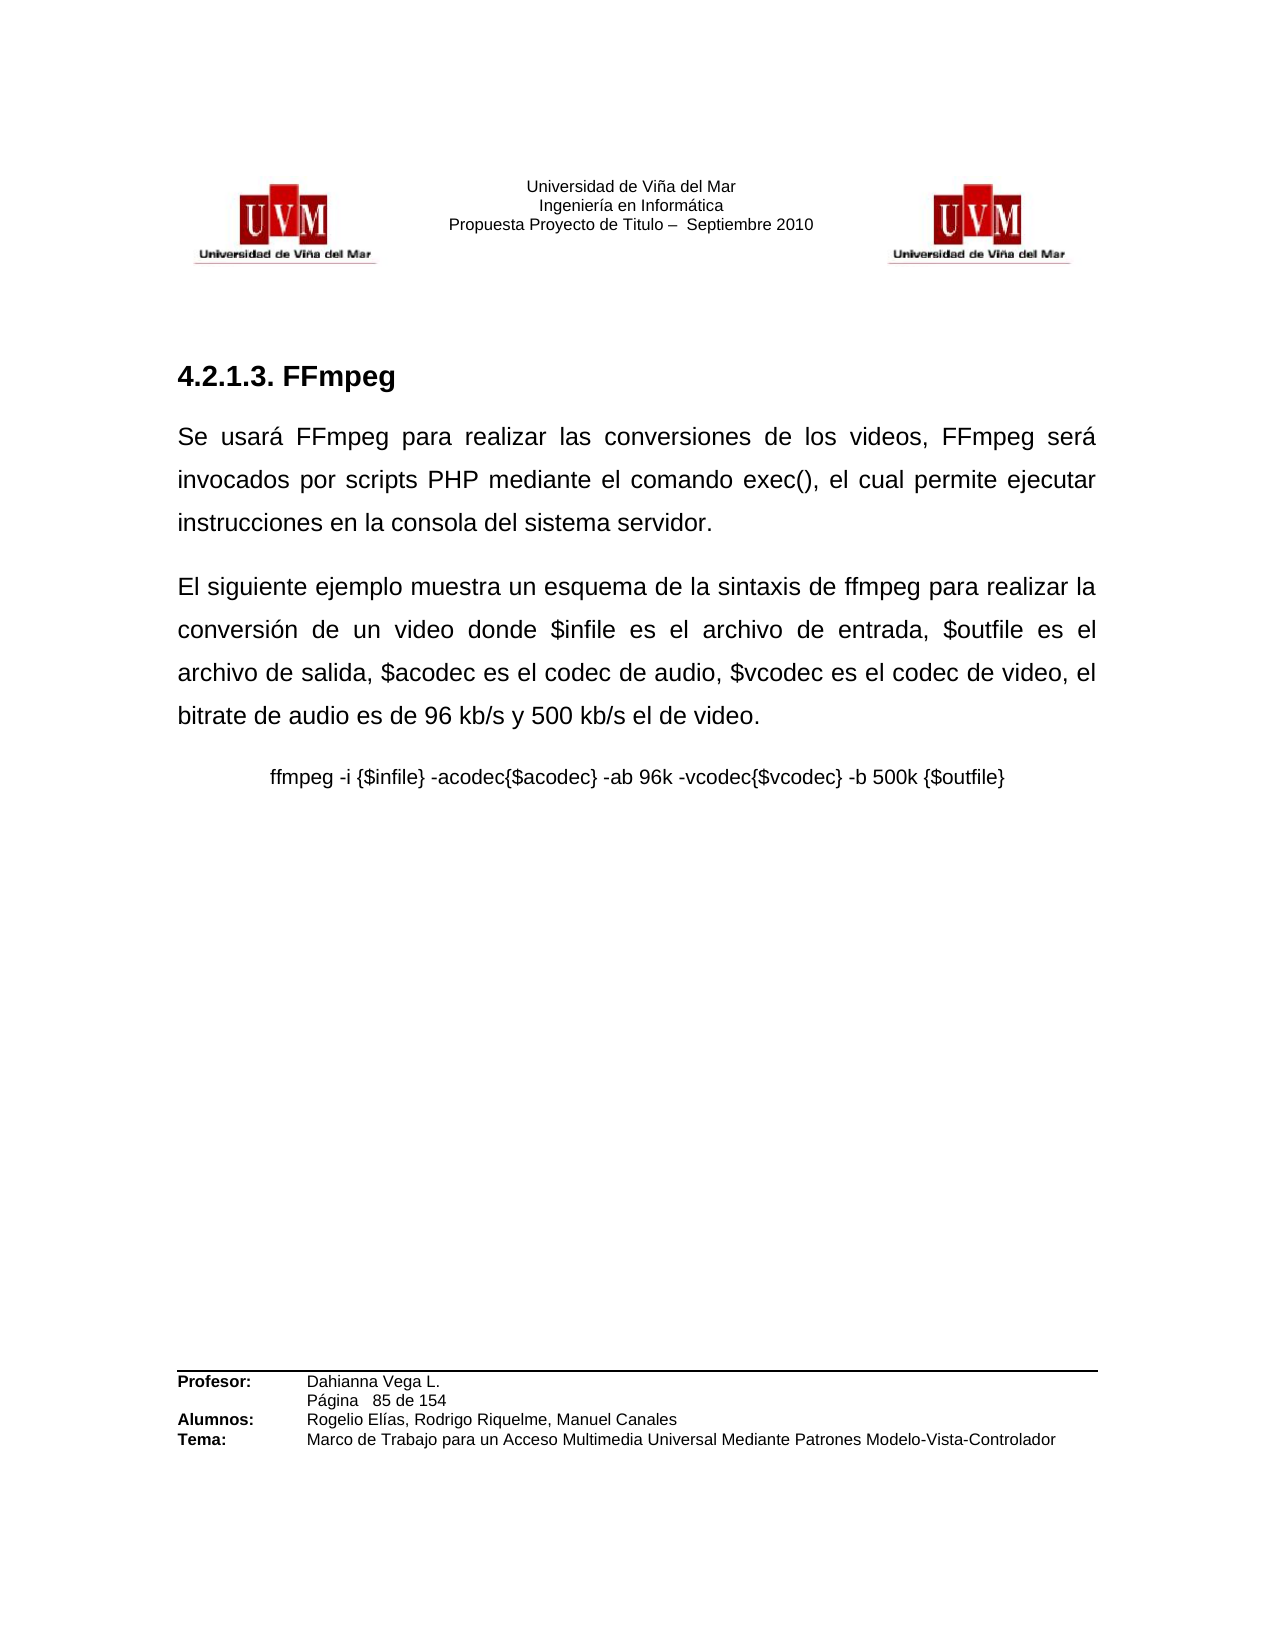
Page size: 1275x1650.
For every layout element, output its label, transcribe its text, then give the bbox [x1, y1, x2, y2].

subtitle 4.2.1.3. FFmpeg [177, 359, 1098, 392]
text El siguiente ejemplo muestra un esquema de la sintaxis de ffmpeg para realizar la conversión de un video donde $infile es el archivo de entrada, $outfile es el archivo de salida, $acodec es el codec de audio, $vcodec es el codec de video, el bitrate de audio es de 96 kb/s y 500 kb/s el de video. [177, 572, 1098, 730]
picture [177, 176, 390, 267]
subtitle ffmpeg -i {$infile} -acodec{$acodec} -ab 96k -vcodec{$vcodec} -b 500k {$outfile} [177, 765, 1098, 789]
text Se usará FFmpeg para realizar las conversiones de los videos, FFmpeg será invocados por scripts PHP mediante el comando exec(), el cual permite ejecutar instrucciones en la consola del sistema servidor. [177, 422, 1098, 537]
picture [871, 176, 1084, 267]
